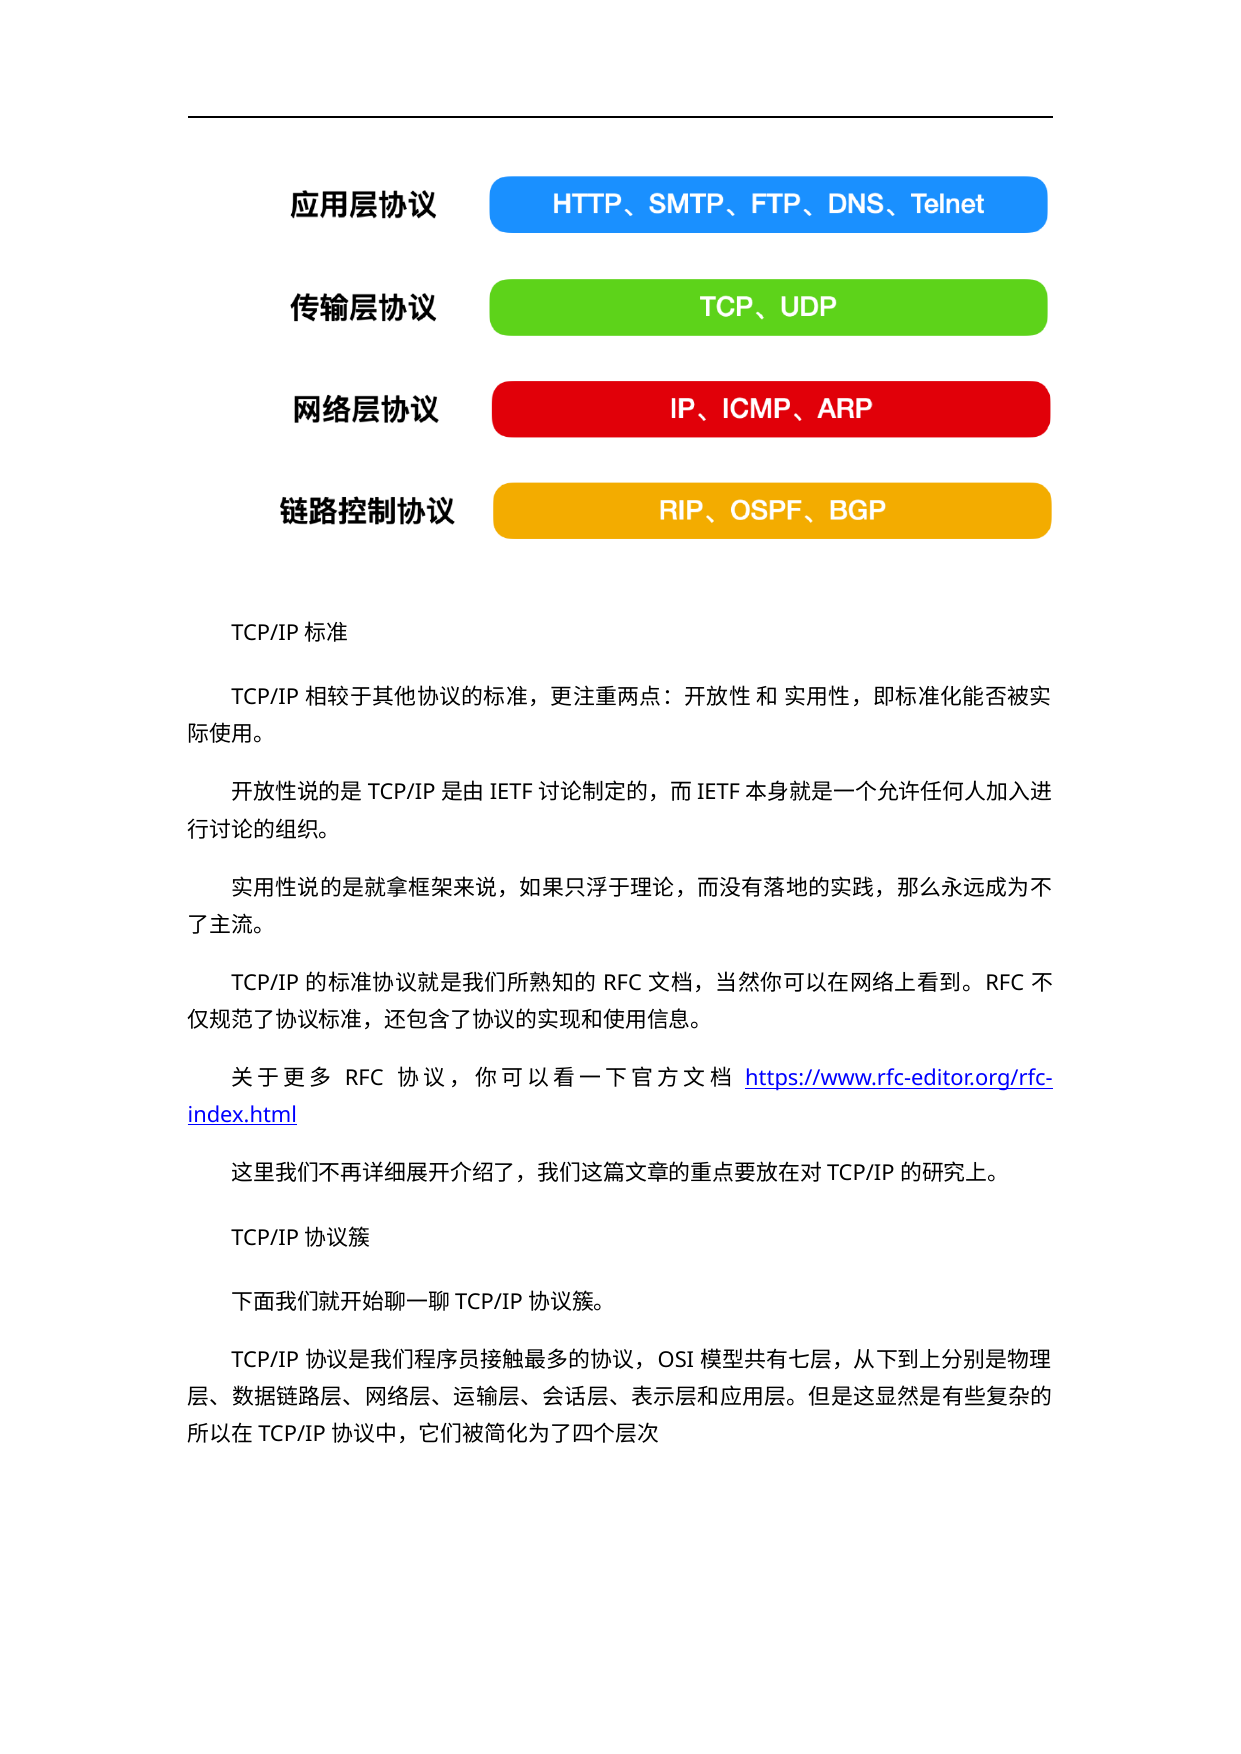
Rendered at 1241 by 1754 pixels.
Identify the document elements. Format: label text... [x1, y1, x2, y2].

picture [231, 160, 1097, 556]
text 实用性说的是就拿框架来说，如果只浮于理论，而没有落地的实践，那么永远成为不了主流。 [187, 869, 1053, 939]
subtitle TCP/IP 协议簇 [187, 1219, 1053, 1252]
text 开放性说的是 TCP/IP 是由 IETF 讨论制定的，而 IETF 本身就是一个允许任何人加入进行讨论的组织。 [187, 774, 1053, 844]
subtitle TCP/IP 标准 [187, 614, 1053, 647]
text TCP/IP 相较于其他协议的标准，更注重两点：开放性 和 实用性，即标准化能否被实际使用。 [187, 679, 1053, 748]
text TCP/IP 的标准协议就是我们所熟知的 RFC 文档，当然你可以在网络上看到。RFC 不仅规范了协议标准，还包含了协议的实现和使用信息。 [187, 965, 1053, 1034]
text 下面我们就开始聊一聊 TCP/IP 协议簇。 [187, 1283, 1053, 1316]
text 这里我们不再详细展开介绍了，我们这篇文章的重点要放在对 TCP/IP 的研究上。 [187, 1155, 1053, 1187]
text 关于更多 RFC 协议，你可以看一下官方文档 https://www.rfc-editor.org/rfc-index.html [187, 1060, 1053, 1130]
text TCP/IP 协议是我们程序员接触最多的协议，OSI 模型共有七层，从下到上分别是物理层、数据链路层、网络层、运输层、会话层、表示层和应用层。但是这显然是有些复杂的，所以在 TCP/IP 协议中，它们被简化为了四个层次 [187, 1342, 1053, 1449]
